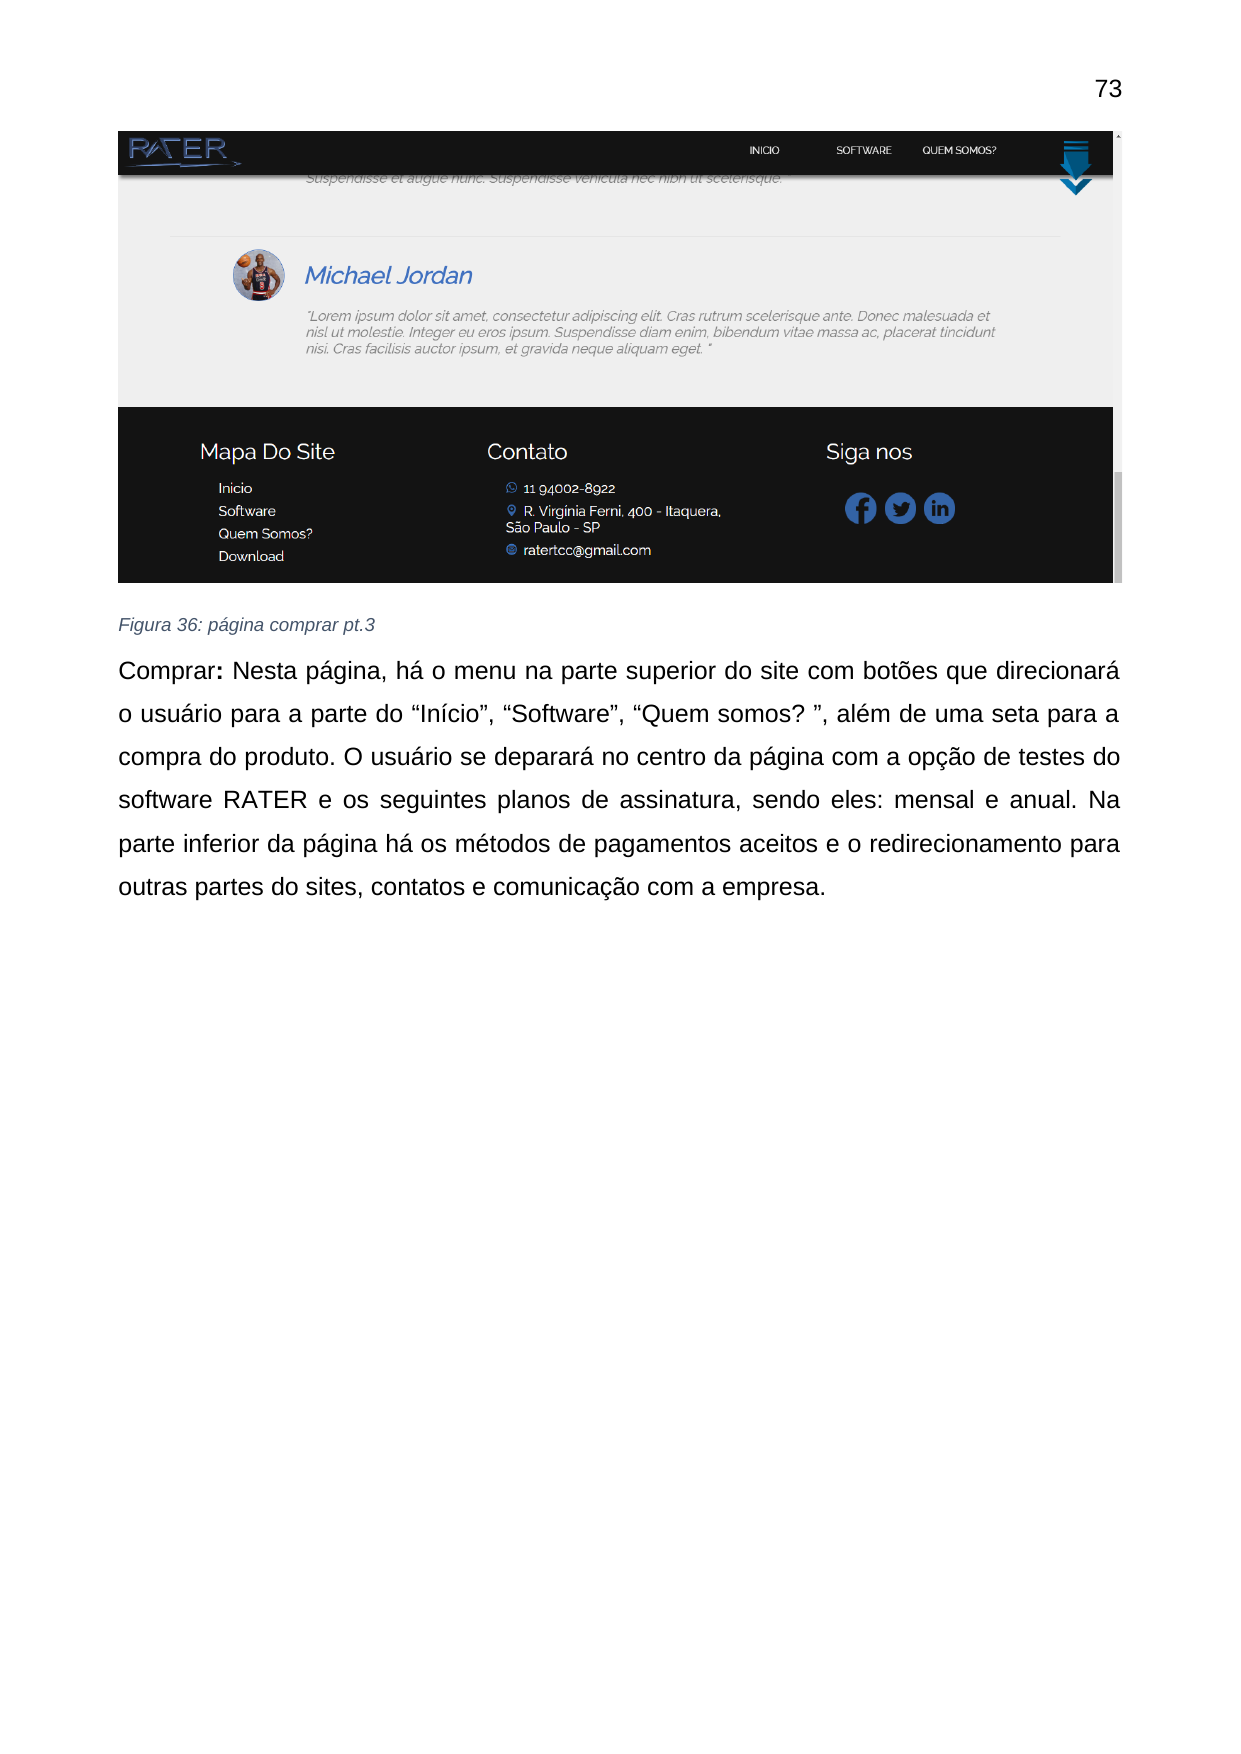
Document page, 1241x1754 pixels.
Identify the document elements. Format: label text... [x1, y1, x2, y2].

text Comprar: Nesta página, há o menu na parte superior do site com botões que direcionará o usuário para a parte do “Início”, “Software”, “Quem somos? ”, além de uma seta para a compra do produto. O usuário se deparará no centro da página com a opção de testes do software RATER e os seguintes planos de assinatura, sendo eles: mensal e anual. Na parte inferior da página há os métodos de pagamentos aceitos e o redirecionamento para outras partes do sites, contatos e comunicação com a empresa. [118, 656, 1122, 901]
picture [118, 131, 1123, 583]
